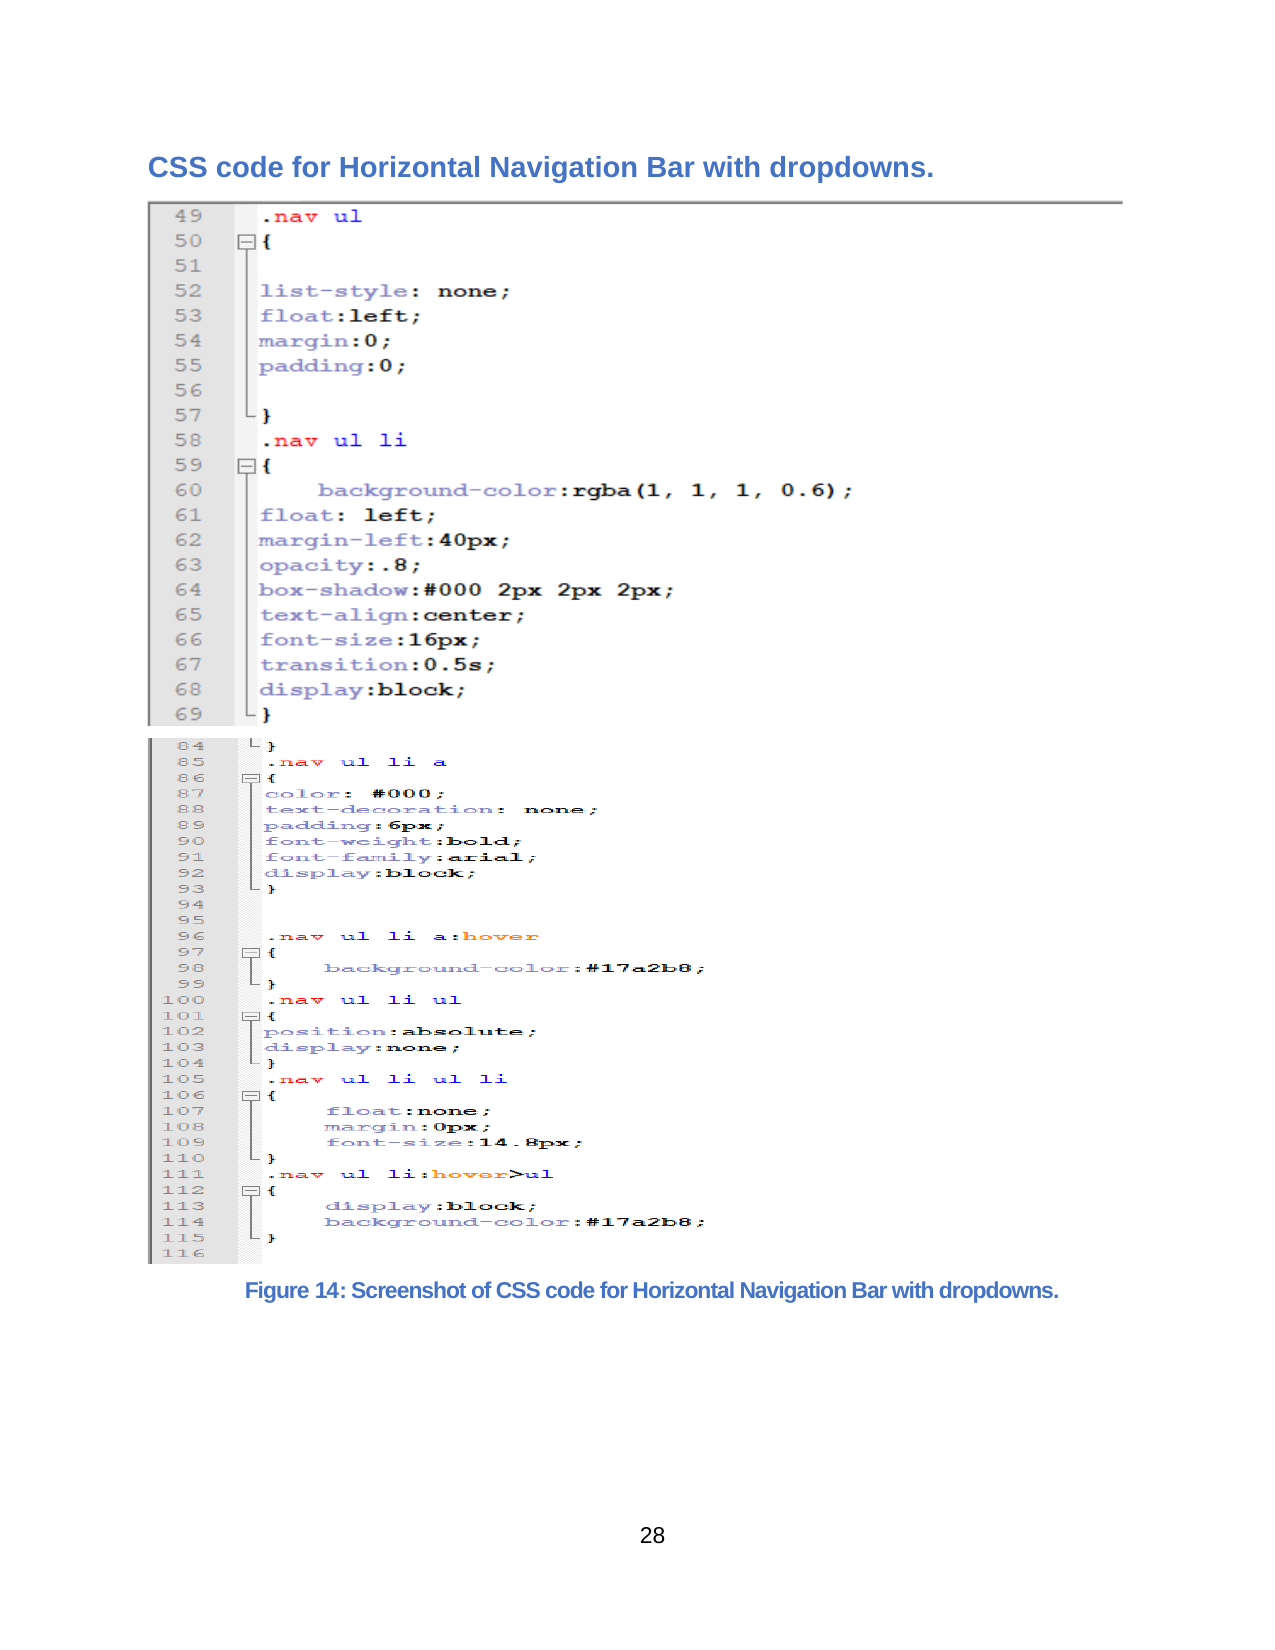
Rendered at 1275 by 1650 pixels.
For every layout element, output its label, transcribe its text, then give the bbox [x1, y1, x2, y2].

subtitle CSS code for Horizontal Navigation Bar with dropdowns. [148, 150, 1157, 183]
picture [147, 200, 1123, 726]
picture [147, 738, 1123, 1264]
